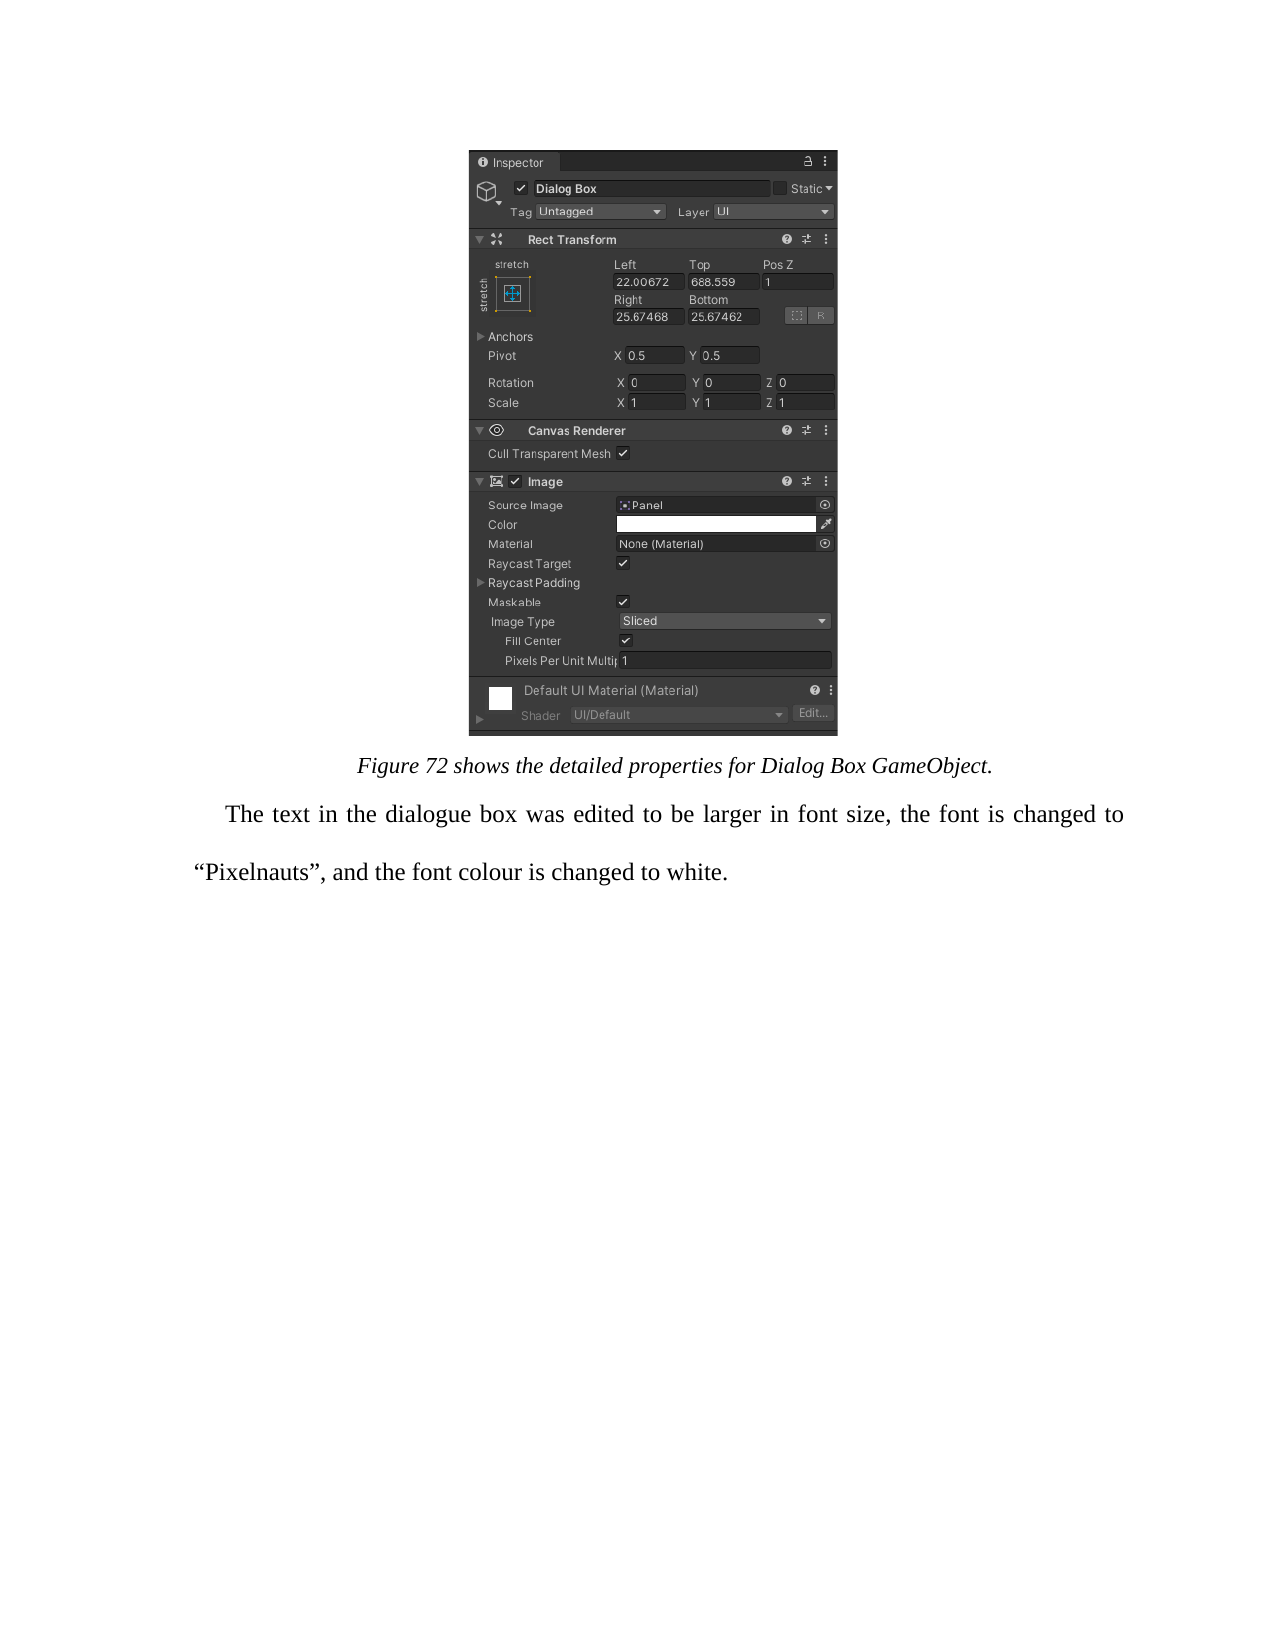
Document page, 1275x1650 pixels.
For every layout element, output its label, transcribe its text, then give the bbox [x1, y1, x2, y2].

text The text in the dialogue box was edited to be larger in font size, the font is changed to “Pixelnauts”, and the font colour is changed to white. [194, 799, 1125, 886]
picture [468, 150, 838, 736]
text Figure 72 shows the detailed properties for Dialog Box GameObject. [194, 752, 1125, 778]
